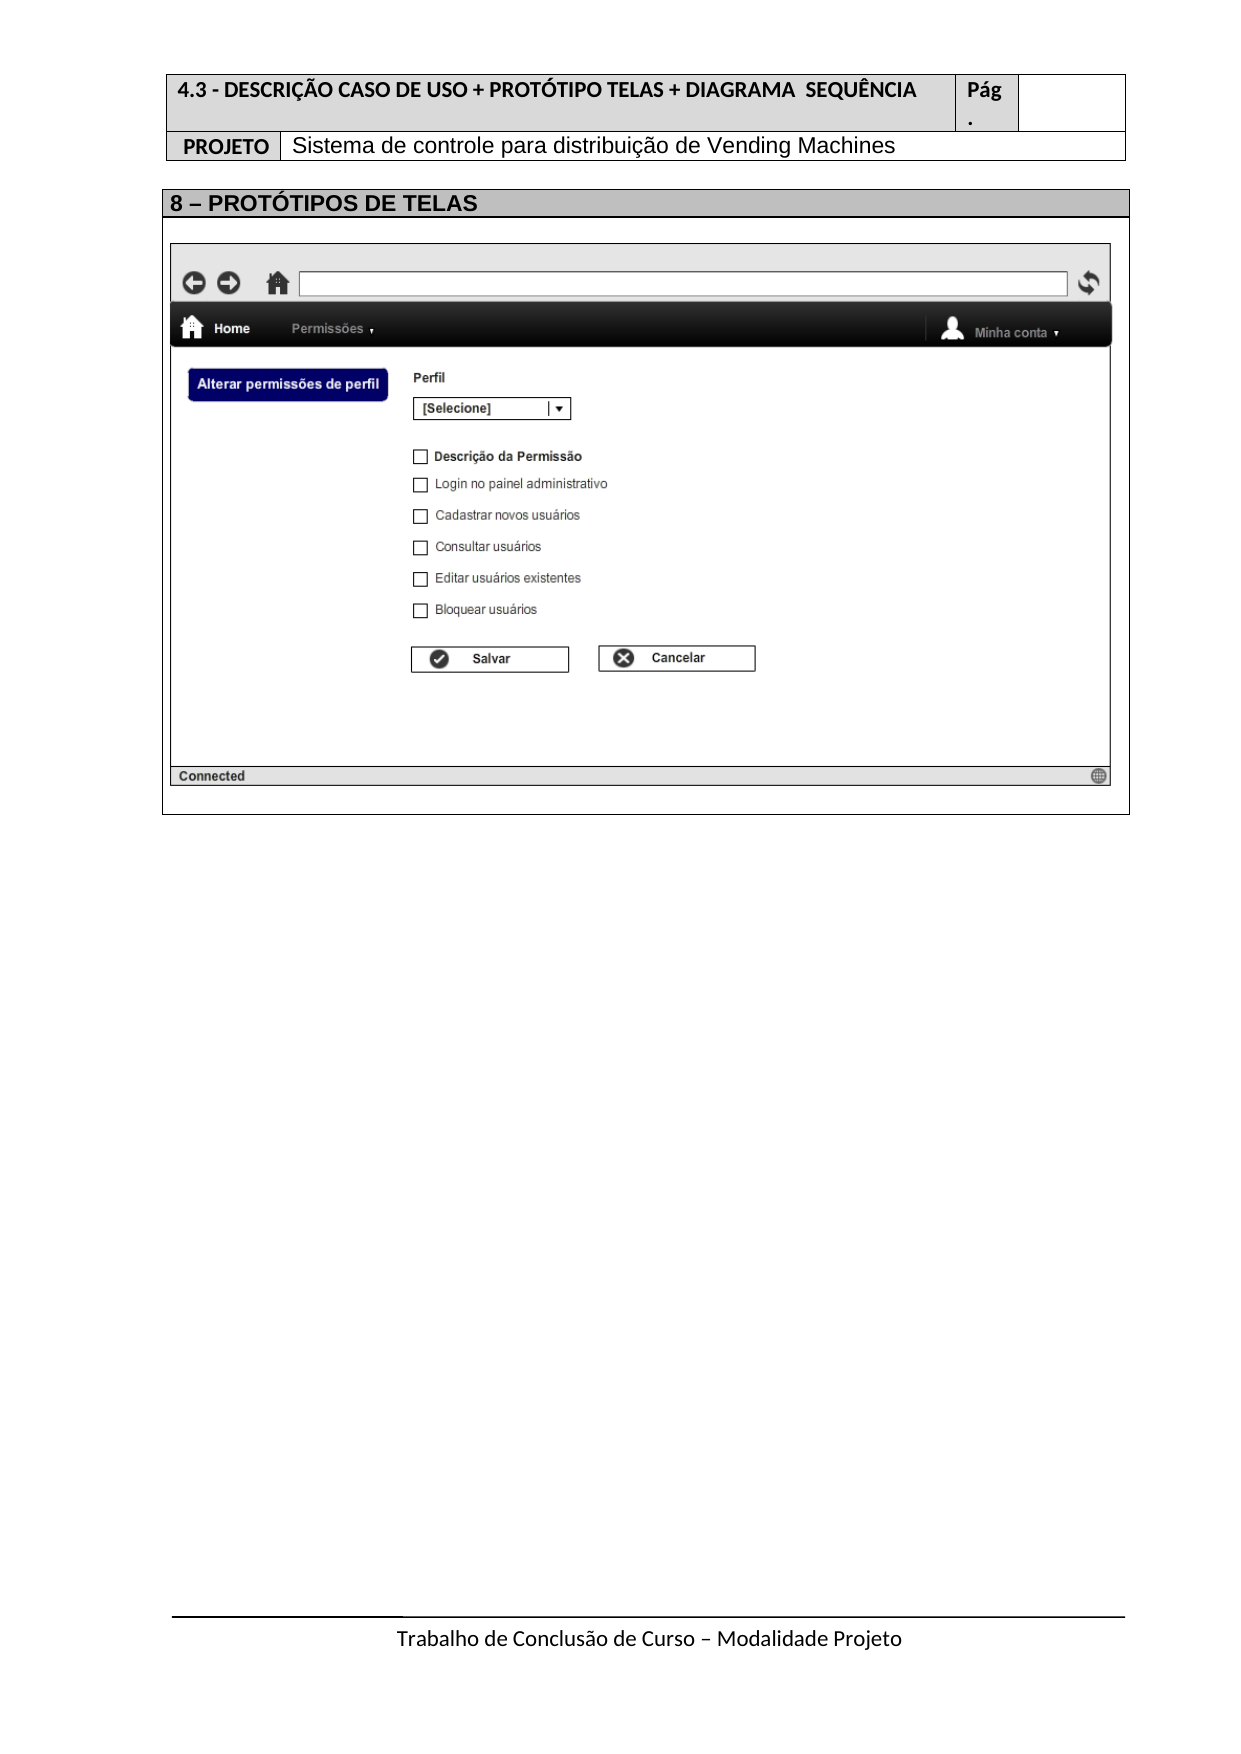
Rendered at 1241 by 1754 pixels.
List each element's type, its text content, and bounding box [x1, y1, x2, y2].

table_cell [163, 218, 1129, 814]
picture [169, 243, 1115, 788]
table_header 8 – PROTÓTIPOS DE TELAS [163, 190, 1129, 216]
